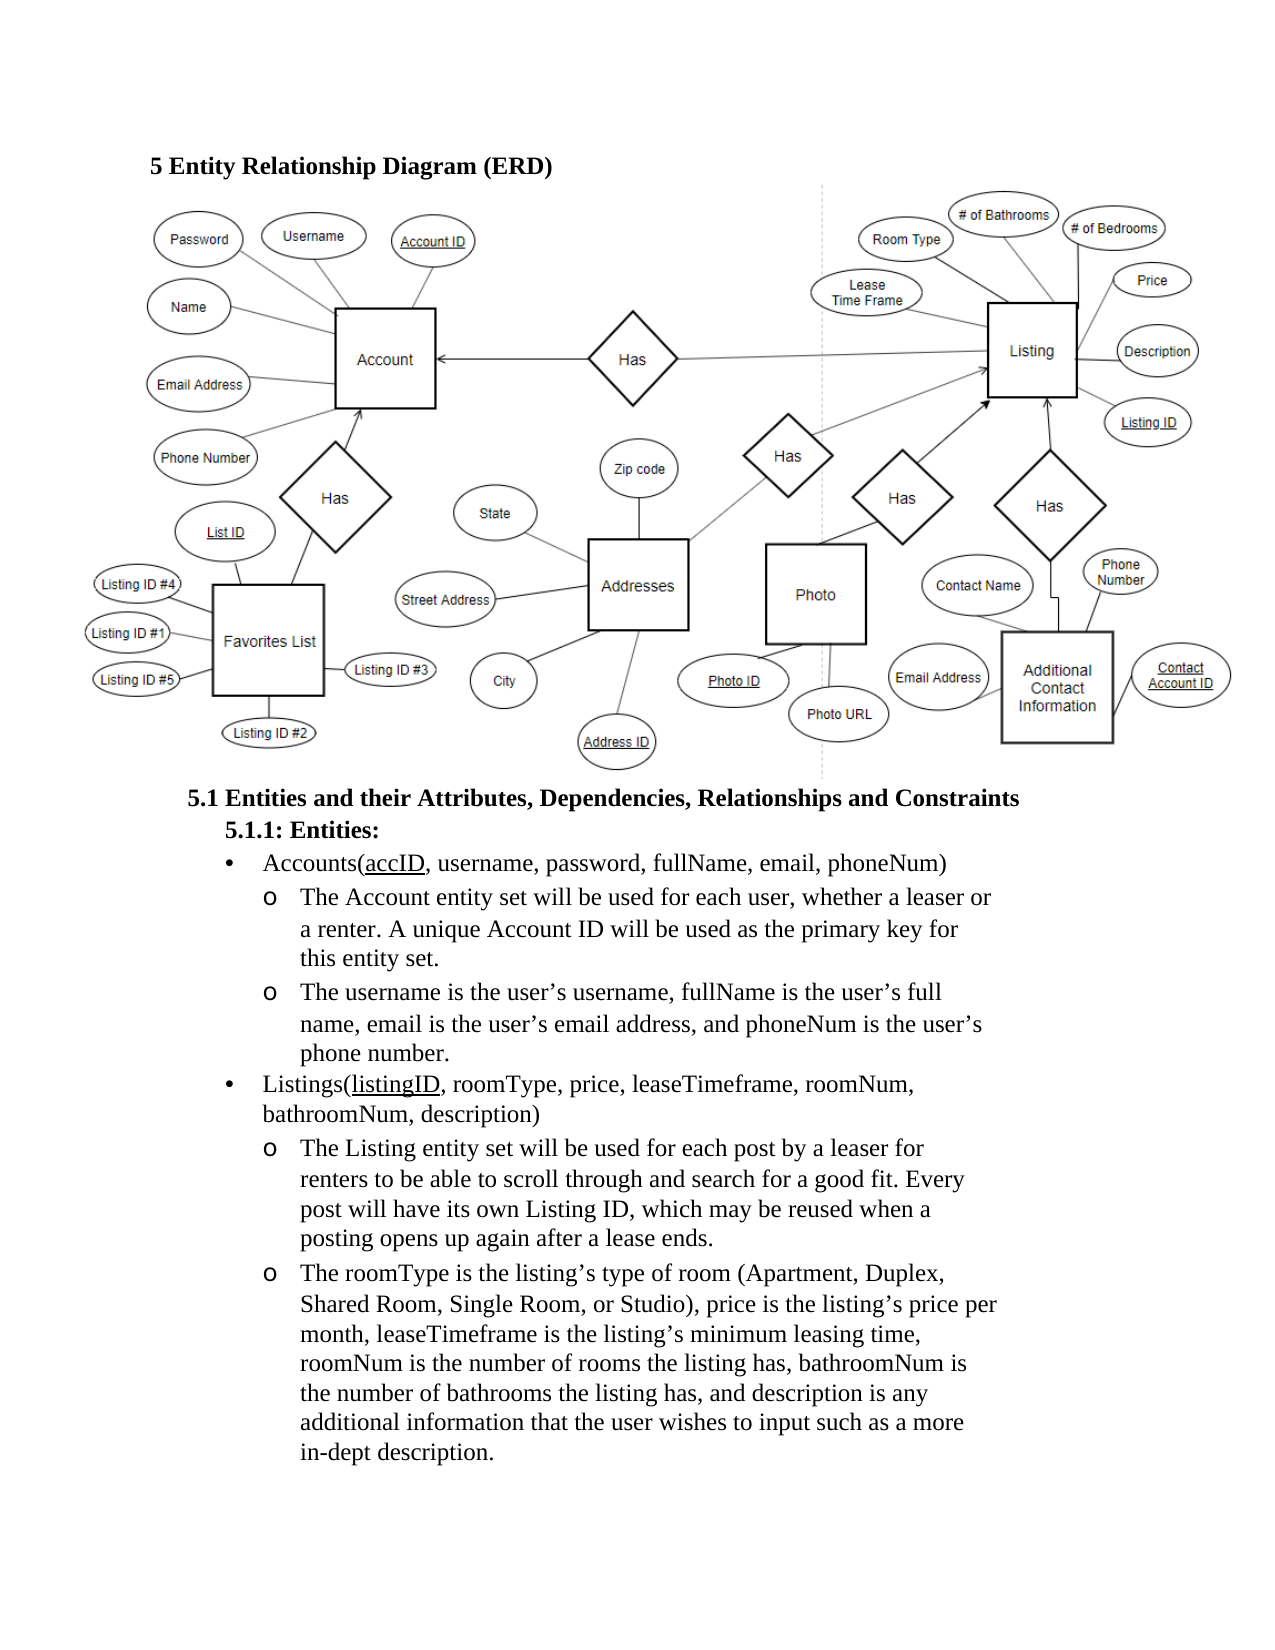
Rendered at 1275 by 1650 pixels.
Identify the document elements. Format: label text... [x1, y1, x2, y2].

list The Listing entity set will be used for each post by a leaser for renters to be able to scroll through and search for a good fit. Every post will have its own Listing ID, which may be reused when a posting opens up again after a lease ends. [262, 1129, 998, 1252]
list The username is the user’s username, fullName is the user’s full name, email is the user’s email address, and phoneNum is the user’s phone number. [262, 974, 998, 1067]
list Entities and their Attributes, Dependencies, Relationships and Constraints [187, 783, 1125, 811]
list Listings(listingID, roomType, price, leaseTimeframe, roomNum, bathroomNum, description) [225, 1069, 998, 1128]
list The Account entity set will be used for each user, whether a leaser or a renter. A unique Account ID will be used as the primary key for this entity set. [262, 879, 998, 972]
list Accounts(accID, username, password, fullName, email, phoneNum) [225, 848, 998, 877]
list The roomType is the listing’s type of room (Apartment, Duplex, Shared Room, Single Room, or Studio), price is the listing’s price per month, leaseTimeframe is the listing’s minimum leasing time, roomNum is the number of rooms the listing has, bathroomNum is the number of bathrooms the listing has, and description is any additional information that the user wishes to input such as a more in-dept description. [262, 1254, 998, 1466]
list 5.1.1: Entities: [225, 815, 1125, 844]
list Entity Relationship Diagram (ERD) [150, 151, 1125, 180]
picture [75, 183, 1246, 779]
